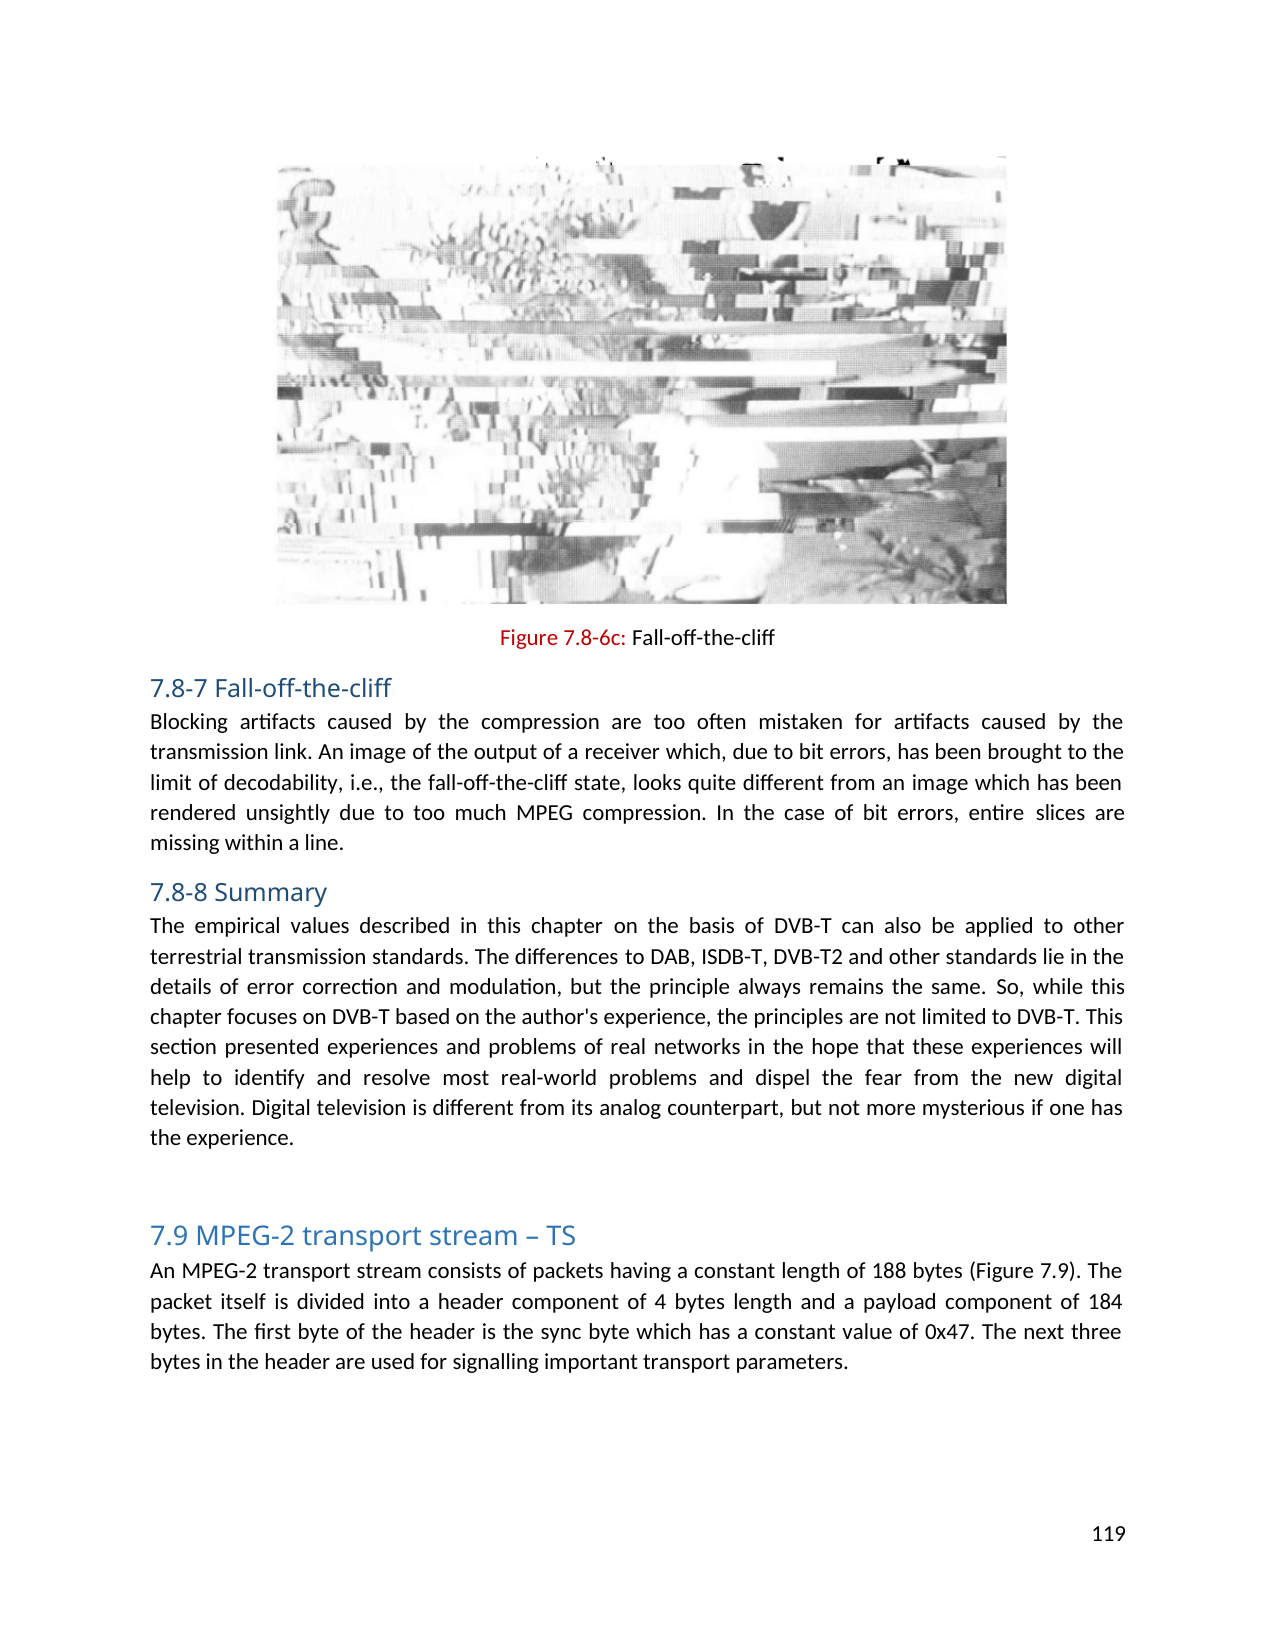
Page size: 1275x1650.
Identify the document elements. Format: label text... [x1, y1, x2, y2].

text An MPEG-2 transport stream consists of packets having a constant length of 188 bytes (Figure 7.9). The packet itself is divided into a header component of 4 bytes length and a payload component of 184 bytes. The first byte of the header is the sync byte which has a constant value of 0x47. The next three bytes in the header are used for signalling important transport parameters. [150, 1257, 1125, 1375]
text Blocking artifacts caused by the compression are too often mistaken for artifacts caused by the transmission link. An image of the output of a receiver which, due to bit errors, has been brought to the limit of decodability, i.e., the fall-off-the-cliff state, looks quite different from an image which has been rendered unsightly due to too much MPEG compression. In the case of bit errors, entire slices are missing within a line. [150, 707, 1125, 856]
text Figure 7.8-6c: Fall-off-the-cliff [150, 623, 1125, 652]
subtitle 7.8-8 Summary [150, 875, 1125, 909]
subtitle 7.8-7 Fall-off-the-cliff [150, 670, 1125, 704]
subtitle 7.9 MPEG-2 transport stream – TS [150, 1217, 1125, 1254]
text The empirical values described in this chapter on the basis of DVB-T can also be applied to other terrestrial transmission standards. The differences to DAB, ISDB-T, DVB-T2 and other standards lie in the details of error correction and modulation, but the principle always remains the same. So, while this chapter focuses on DVB-T based on the author's experience, the principles are not limited to DVB-T. This section presented experiences and problems of real networks in the hope that these experiences will help to identify and resolve most real-world problems and dispel the fear from the new digital television. Digital television is different from its analog counterpart, but not more mysterious if one has the experience. [150, 912, 1125, 1151]
